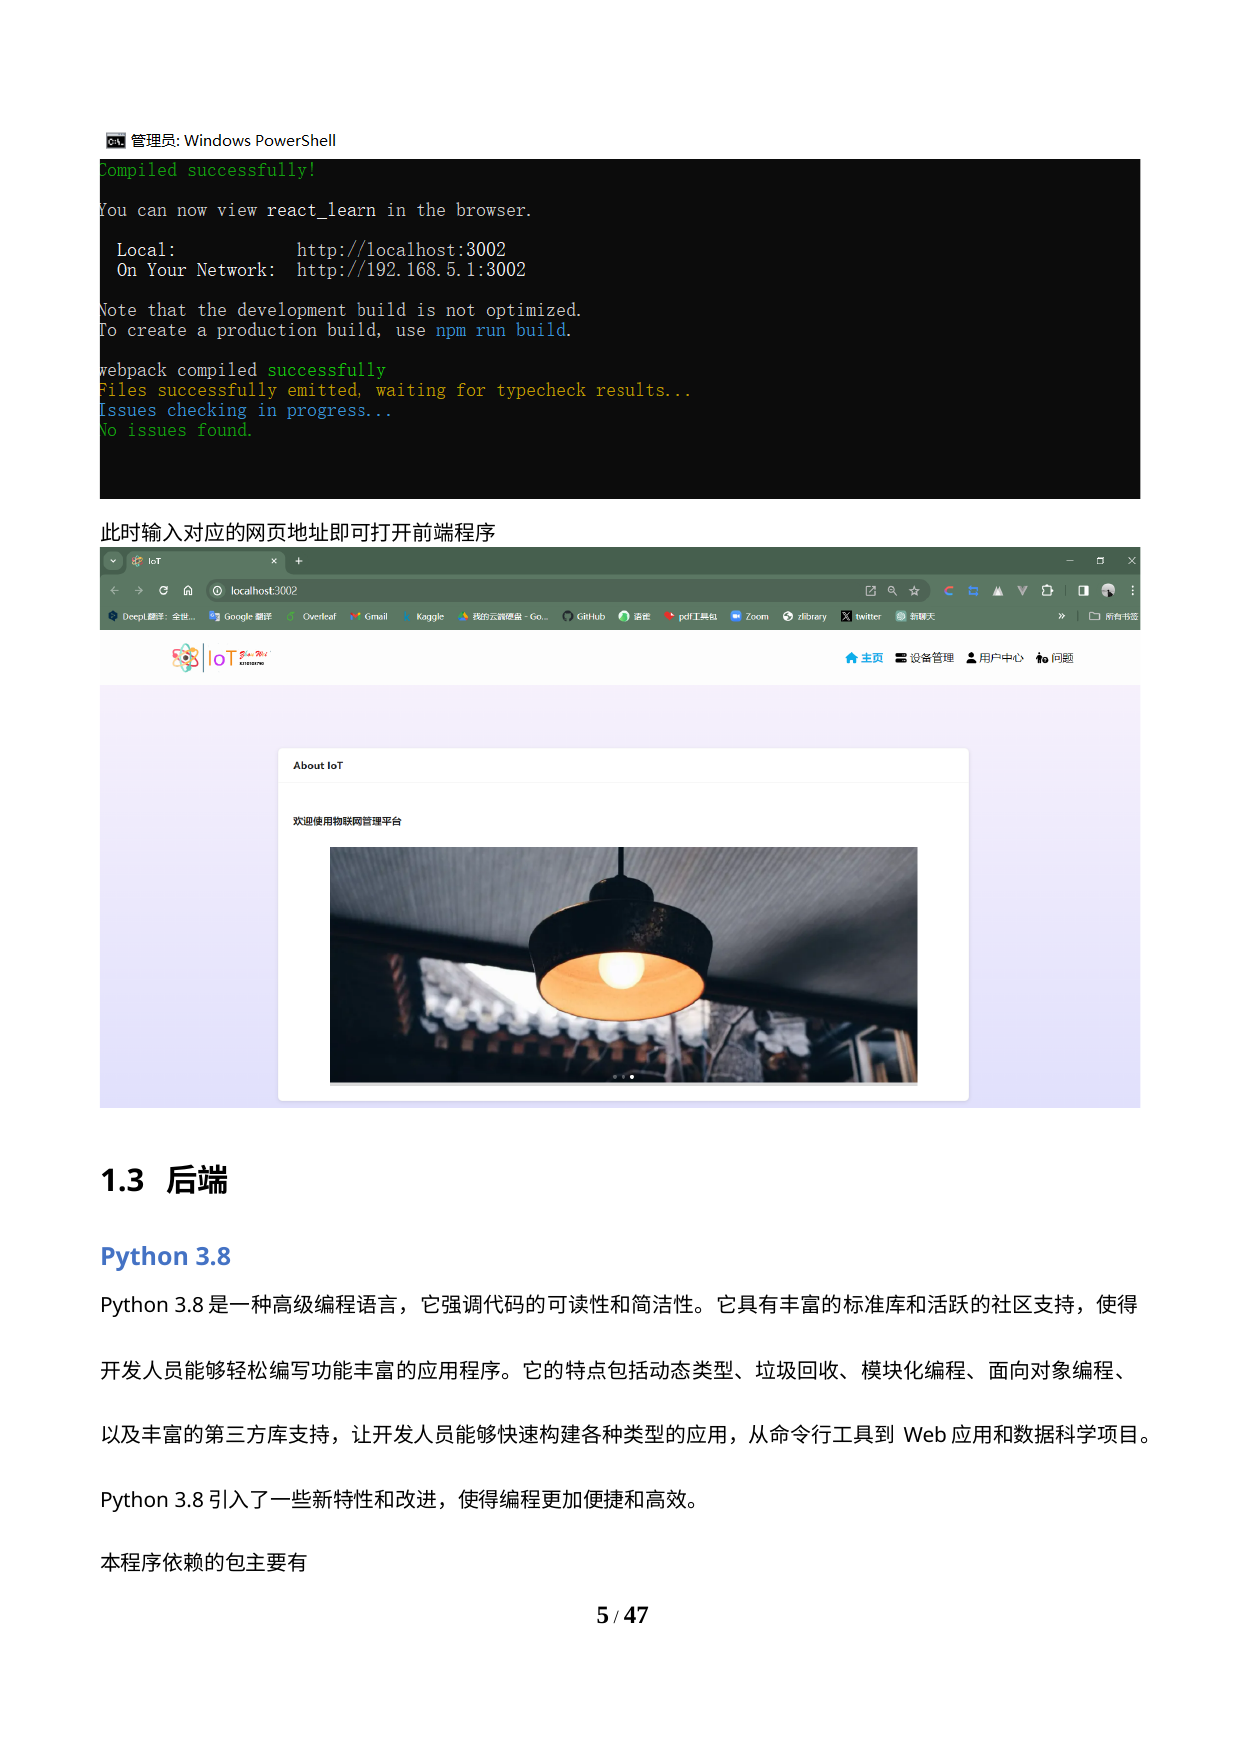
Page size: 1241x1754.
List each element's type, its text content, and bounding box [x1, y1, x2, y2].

picture [99, 125, 1141, 499]
text 本程序依赖的包主要有 [100, 1546, 1140, 1578]
subtitle 后端 [100, 1145, 1140, 1210]
text Python 3.8是一种高级编程语言，它强调代码的可读性和简洁性。它具有丰富的标准库和活跃的社区支持，使得开发人员能够轻松编写功能丰富的应用程序。它的特点包括动态类型、垃圾回收、模块化编程、面向对象编程、以及丰富的第三方库支持，让开发人员能够快速构建各种类型的应用，从命令行工具到Web应用和数据科学项目。Python 3.8引入了一些新特性和改进，使得编程更加便捷和高效。 [100, 1288, 1140, 1515]
text 此时输入对应的网页地址即可打开前端程序 [100, 515, 1140, 547]
text Python 3.8 [100, 1223, 1140, 1288]
picture [99, 547, 1141, 1108]
